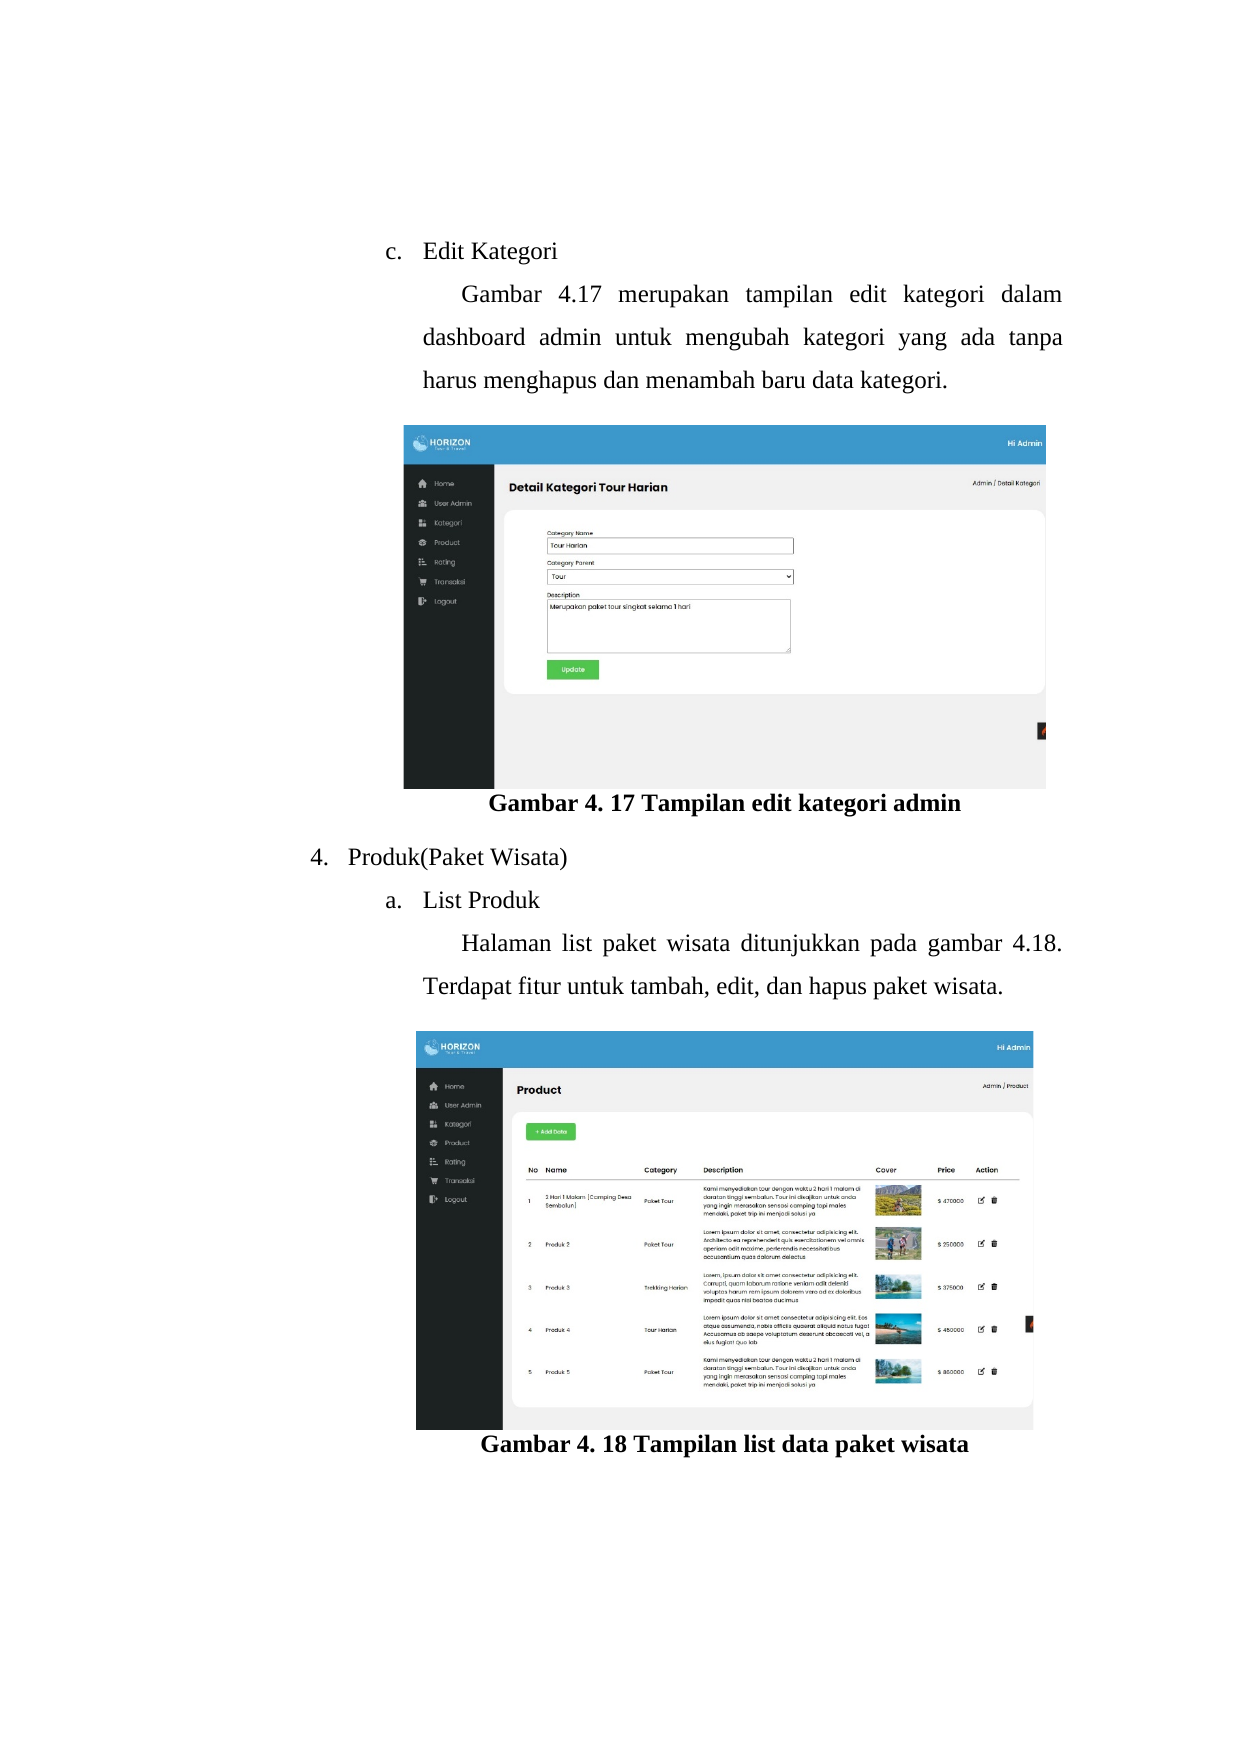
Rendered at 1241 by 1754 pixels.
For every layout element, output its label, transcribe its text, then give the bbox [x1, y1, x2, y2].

list Gambar 4.17 merupakan tampilan edit kategori dalam dashboard admin untuk mengubah kategori yang ada tanpa harus menghapus dan menambah baru data kategori. [423, 279, 1063, 394]
picture [416, 1031, 1034, 1430]
picture [403, 425, 1046, 789]
list Produk(Paket Wisata) [310, 842, 1063, 871]
list Halaman list paket wisata ditunjukkan pada gambar 4.18. Terdapat fitur untuk tambah, edit, dan hapus paket wisata. [423, 928, 1063, 1000]
list Edit Kategori [385, 236, 1063, 265]
list List Produk [385, 885, 1063, 914]
